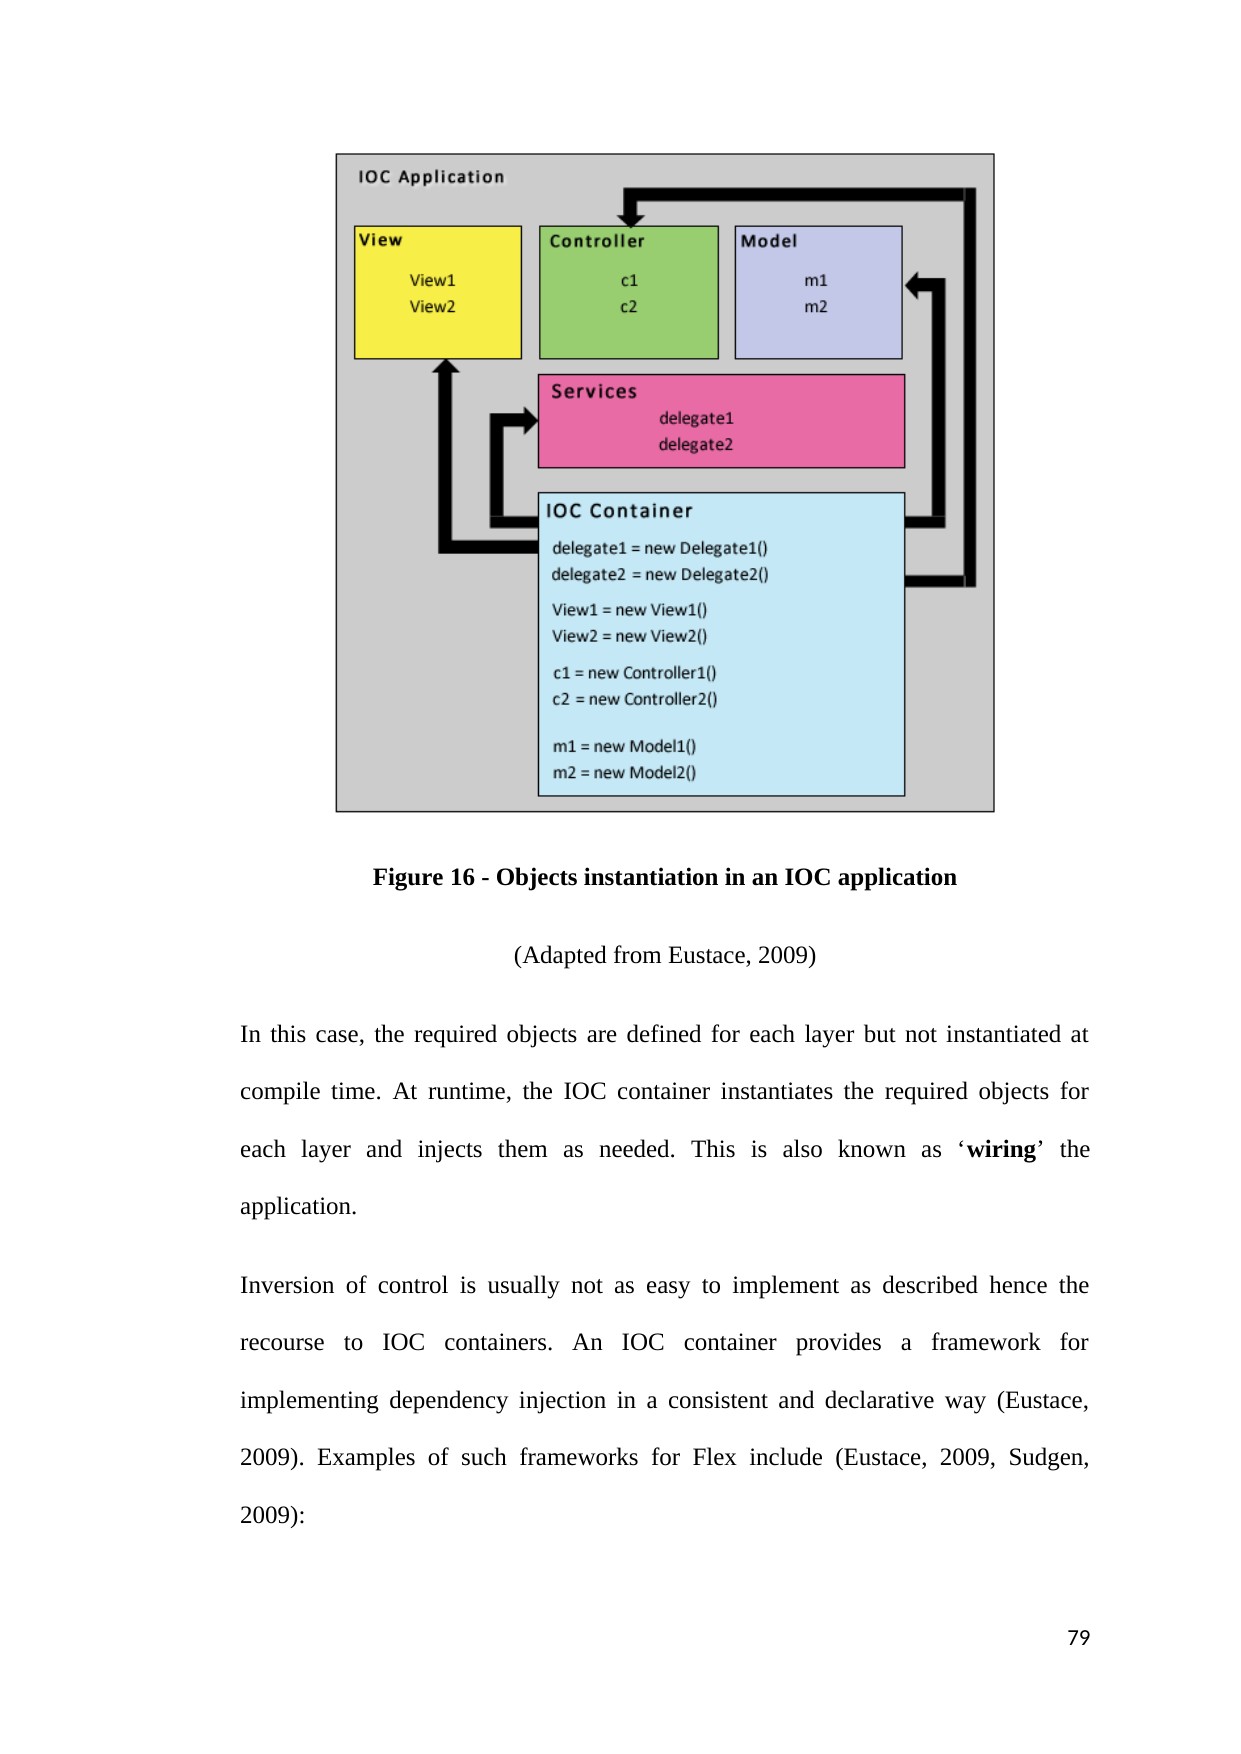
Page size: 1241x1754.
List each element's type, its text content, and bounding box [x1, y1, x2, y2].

text (Adapted from Eustace, 2009) [240, 941, 1090, 969]
text Figure 16 - Objects instantiation in an IOC application [240, 862, 1090, 891]
picture [332, 150, 998, 814]
text In this case, the required objects are defined for each layer but not instantiated at compile time. At runtime, the IOC container instantiates the required objects for each layer and injects them as needed. This is also known as ‘wiring’ the application. [240, 1019, 1090, 1220]
text Inversion of control is usually not as easy to implement as described hence the recourse to IOC containers. An IOC container provides a framework for implementing dependency injection in a consistent and declarative way (Eustace, 2009). Examples of such frameworks for Flex include (Eustace, 2009, Sudgen, 2009): [240, 1270, 1090, 1528]
